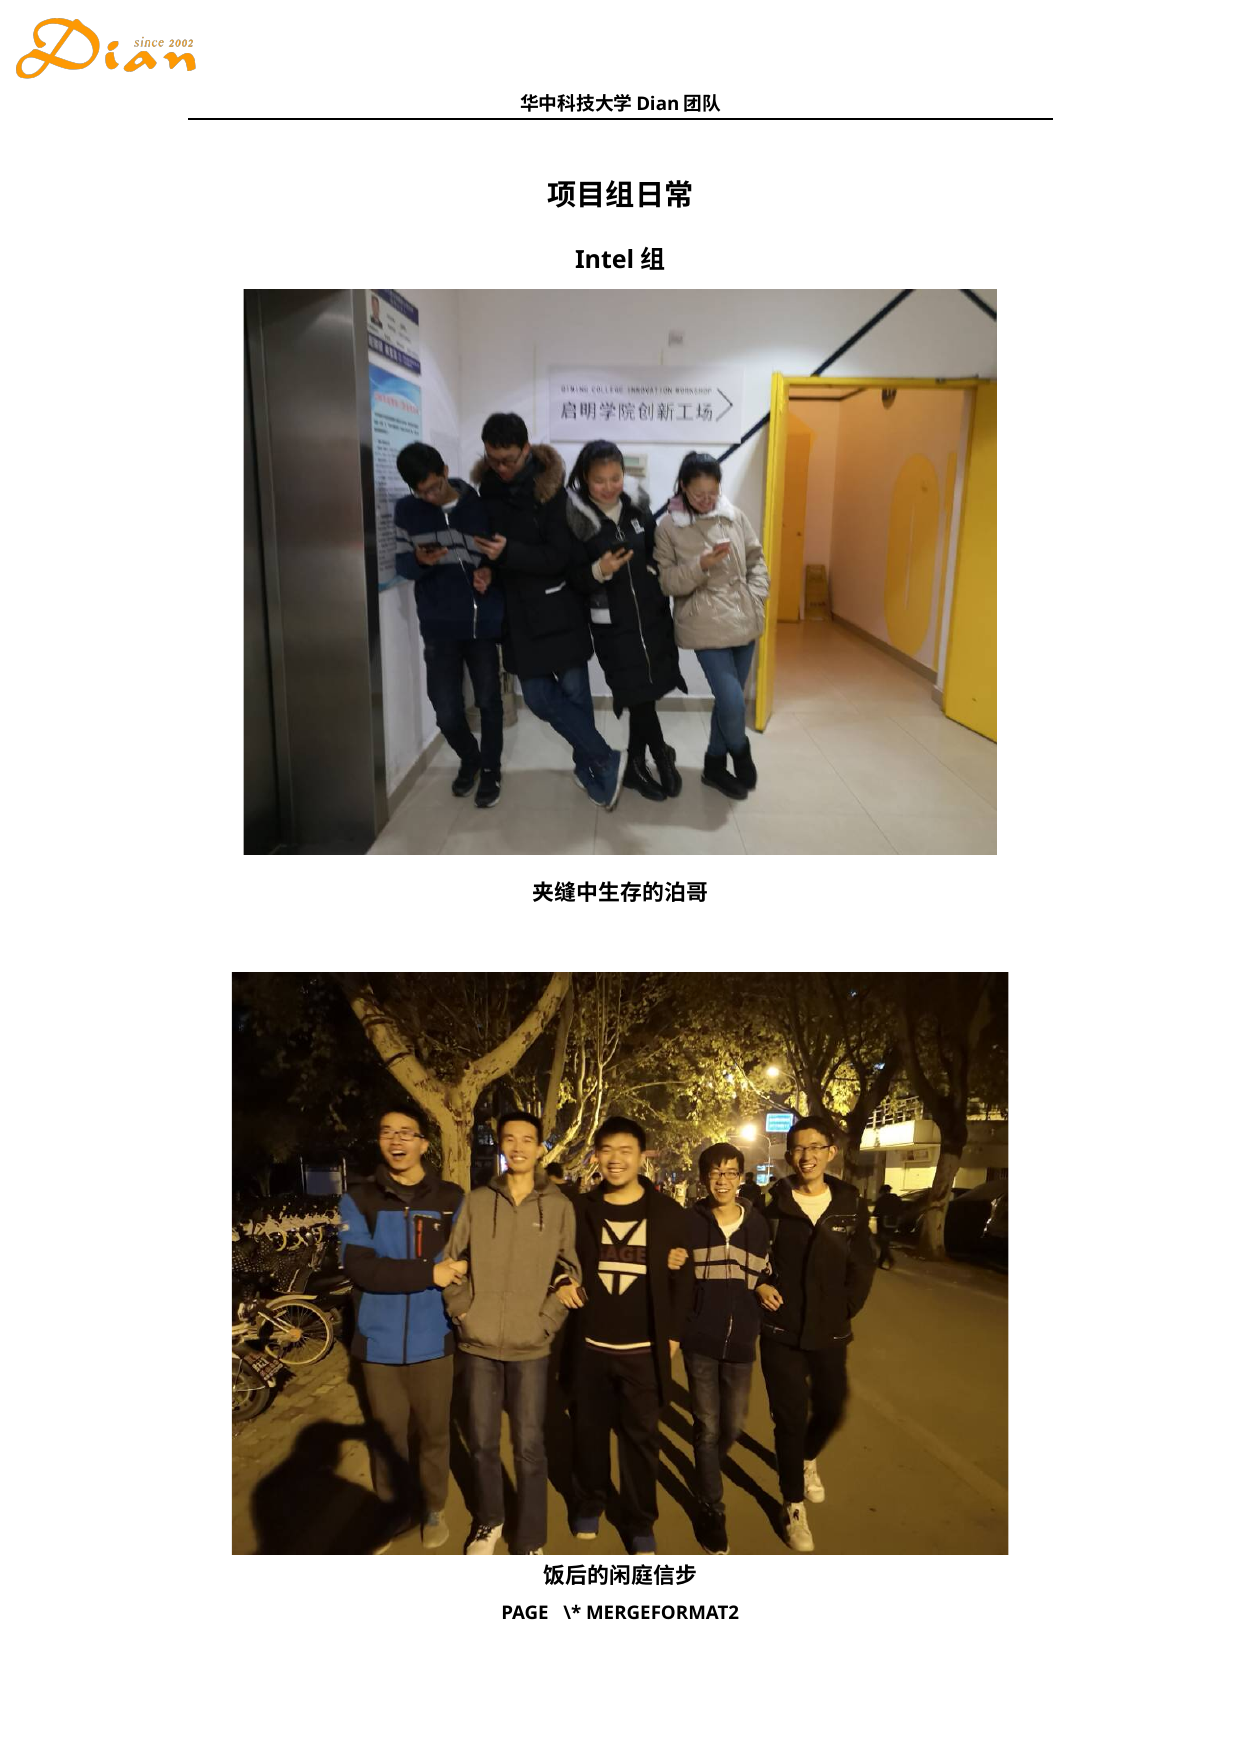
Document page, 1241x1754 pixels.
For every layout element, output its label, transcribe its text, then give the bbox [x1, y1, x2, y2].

text Intel 组 [187, 225, 1053, 290]
text 饭后的闲庭信步 [187, 1557, 1053, 1590]
text 夹缝中生存的泊哥 [187, 875, 1053, 907]
picture [231, 972, 1009, 1555]
picture [243, 289, 997, 855]
picture [4, 4, 207, 88]
text 项目组日常 [187, 160, 1053, 225]
